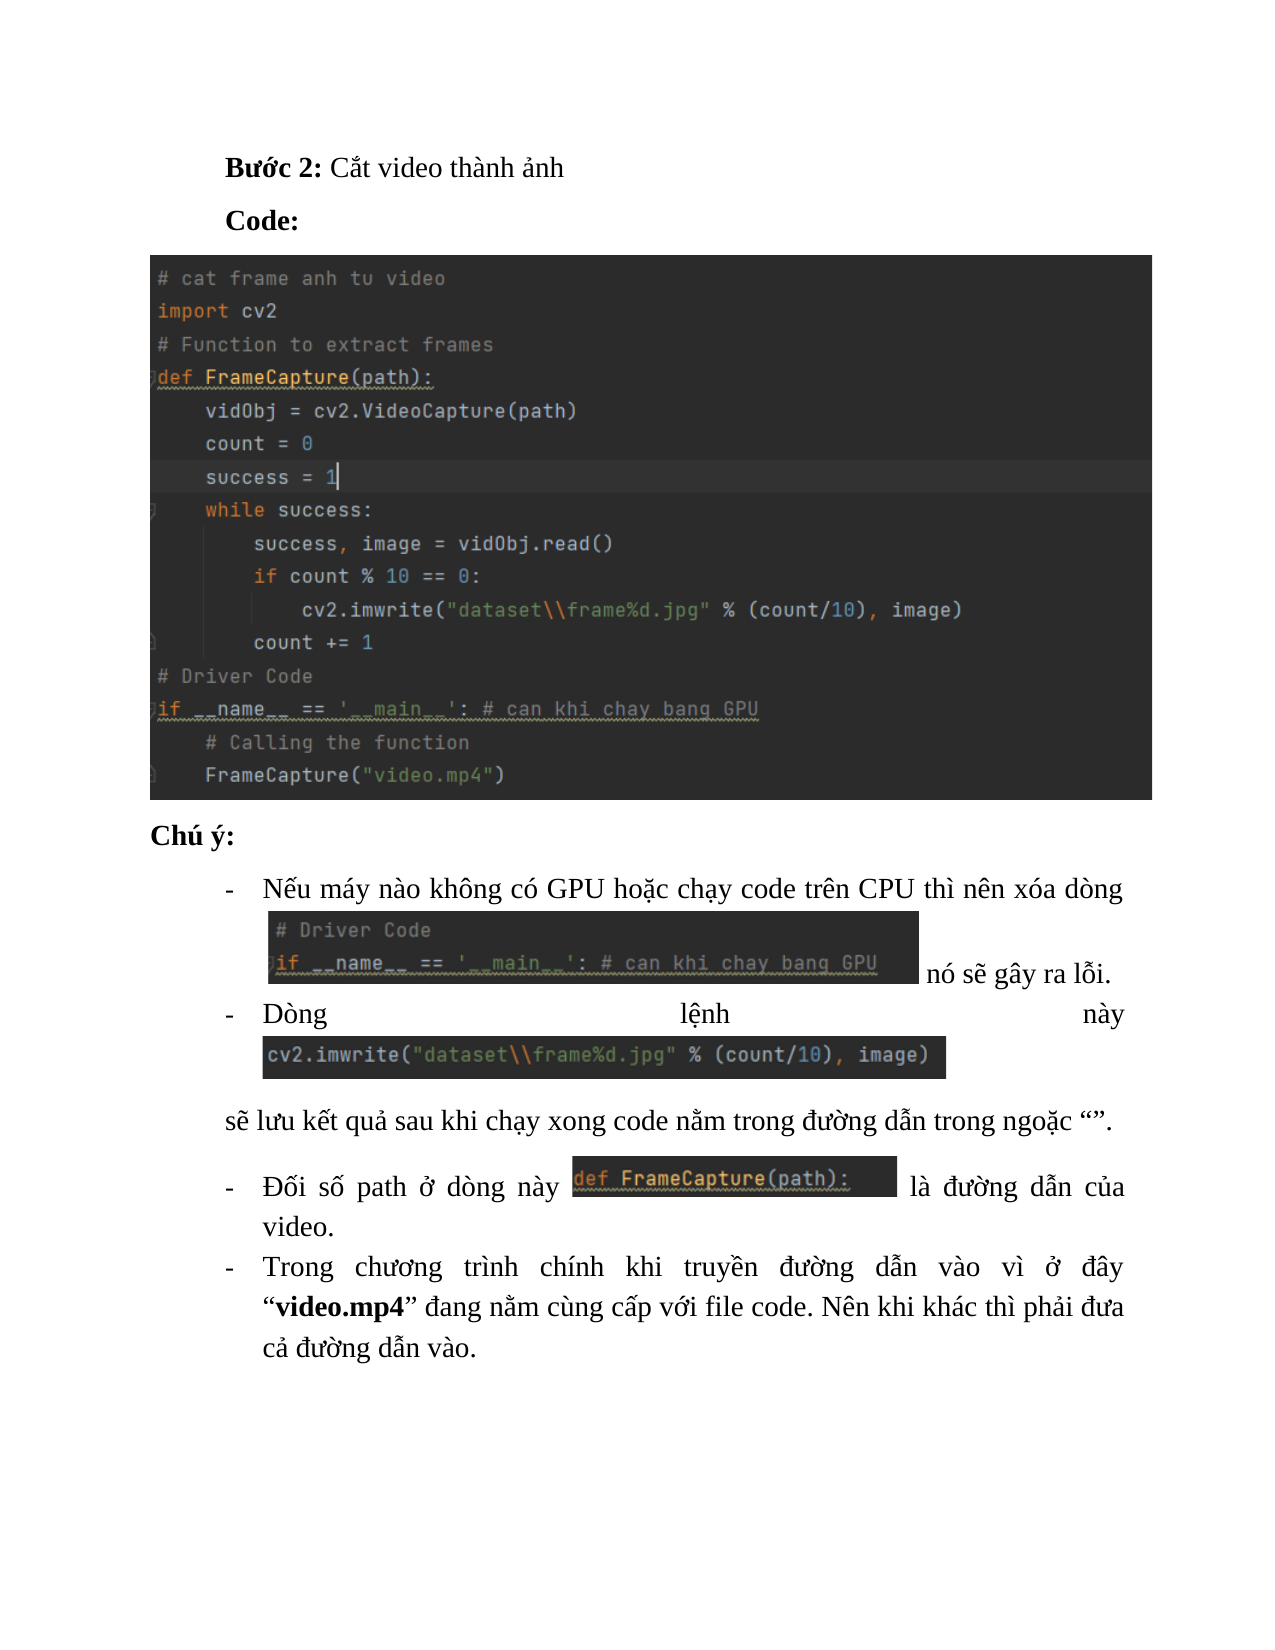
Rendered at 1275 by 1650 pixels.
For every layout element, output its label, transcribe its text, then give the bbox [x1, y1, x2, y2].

list Trong chương trình chính khi truyền đường dẫn vào vì ở đây “video.mp4” đang nằm cùng cấp với file code. Nên khi khác thì phải đưa cả đường dẫn vào. [225, 1249, 1125, 1363]
text Chú ý: [150, 818, 1125, 852]
text Bước 2: Cắt video thành ảnh [150, 150, 1125, 183]
picture [262, 911, 919, 984]
text sẽ lưu kết quả sau khi chạy xong code nằm trong đường dẫn trong ngoặc “”. [225, 1103, 1125, 1137]
text Code: [150, 203, 1125, 236]
picture [262, 1036, 947, 1079]
picture [150, 255, 1153, 800]
picture [572, 1156, 898, 1197]
list Đối số path ở dòng này là đường dẫn của video. [225, 1156, 1125, 1243]
